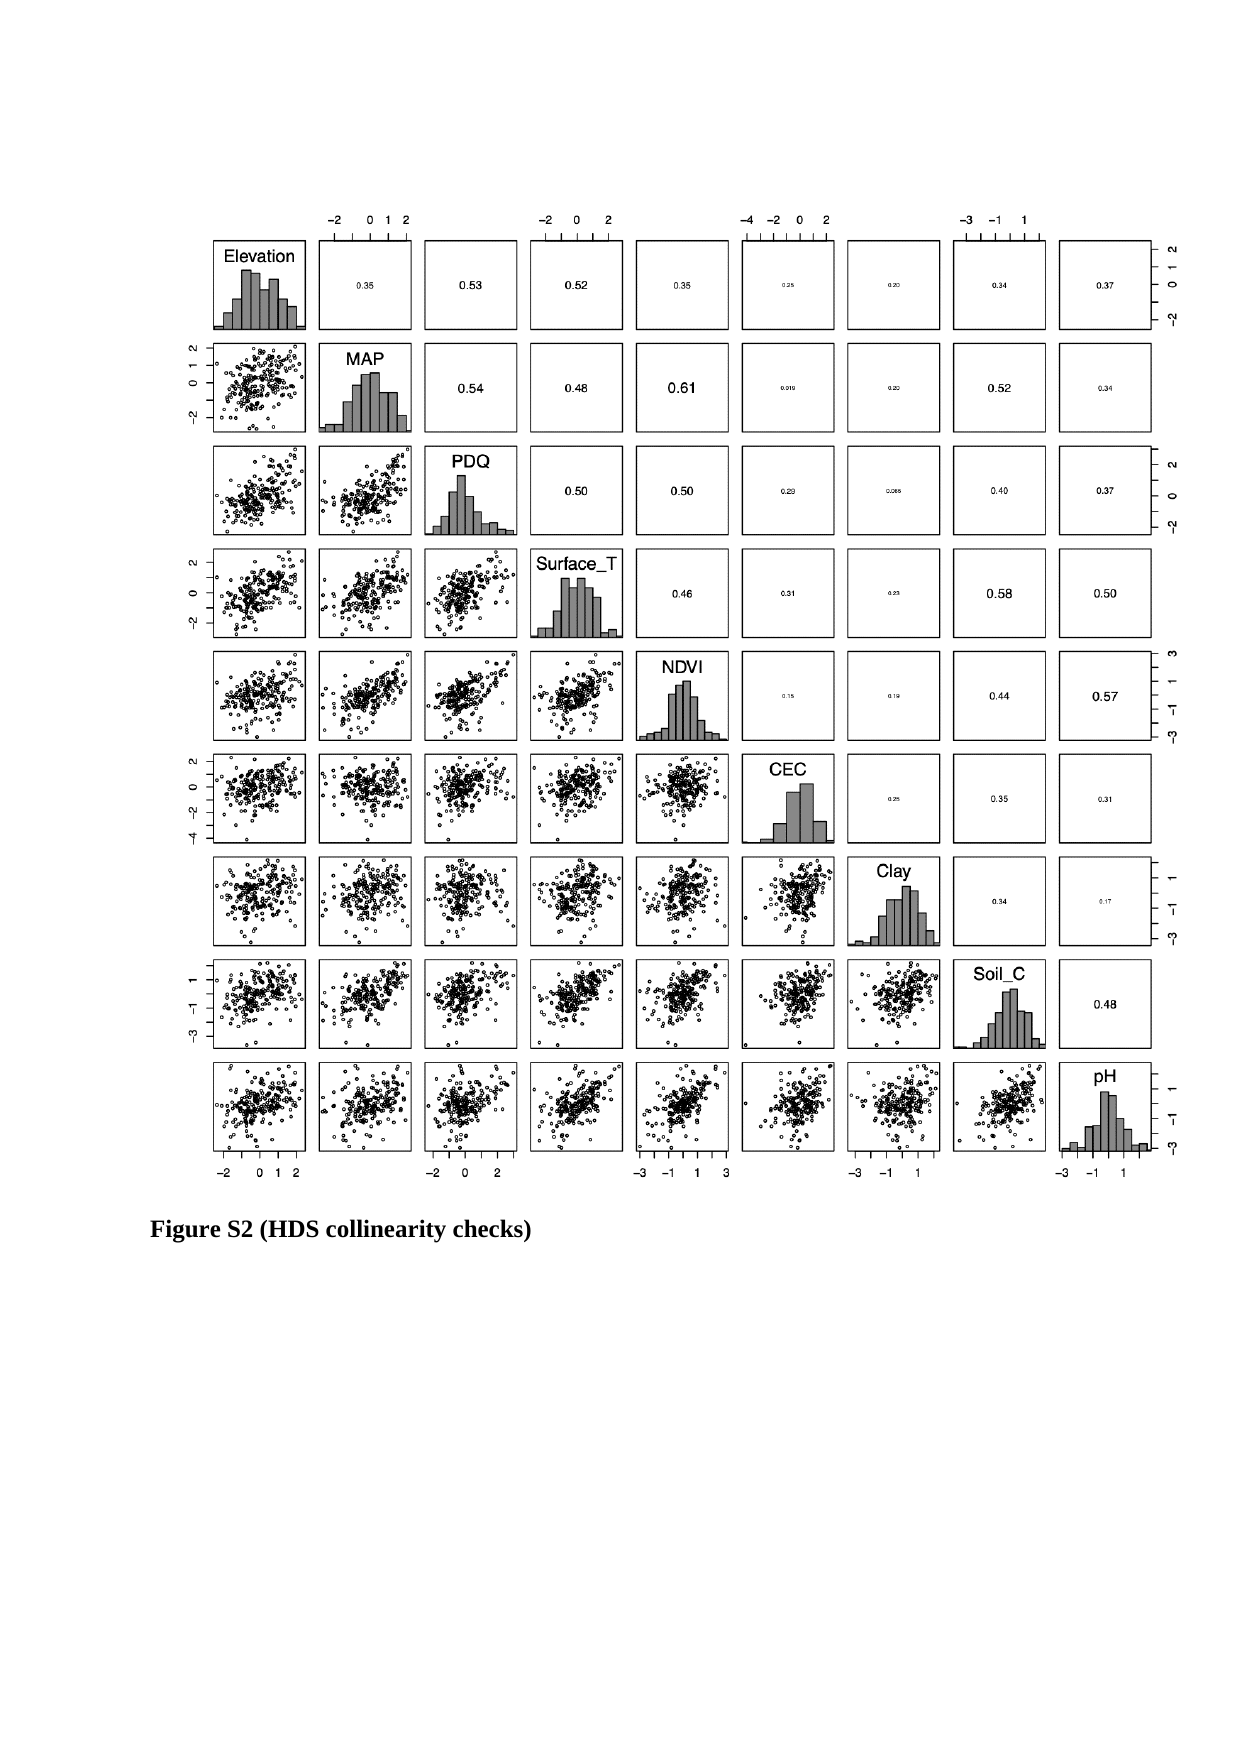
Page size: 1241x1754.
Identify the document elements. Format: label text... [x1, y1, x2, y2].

subtitle Figure S2 (HDS collinearity checks) [150, 1214, 1090, 1242]
picture [150, 149, 1214, 1214]
